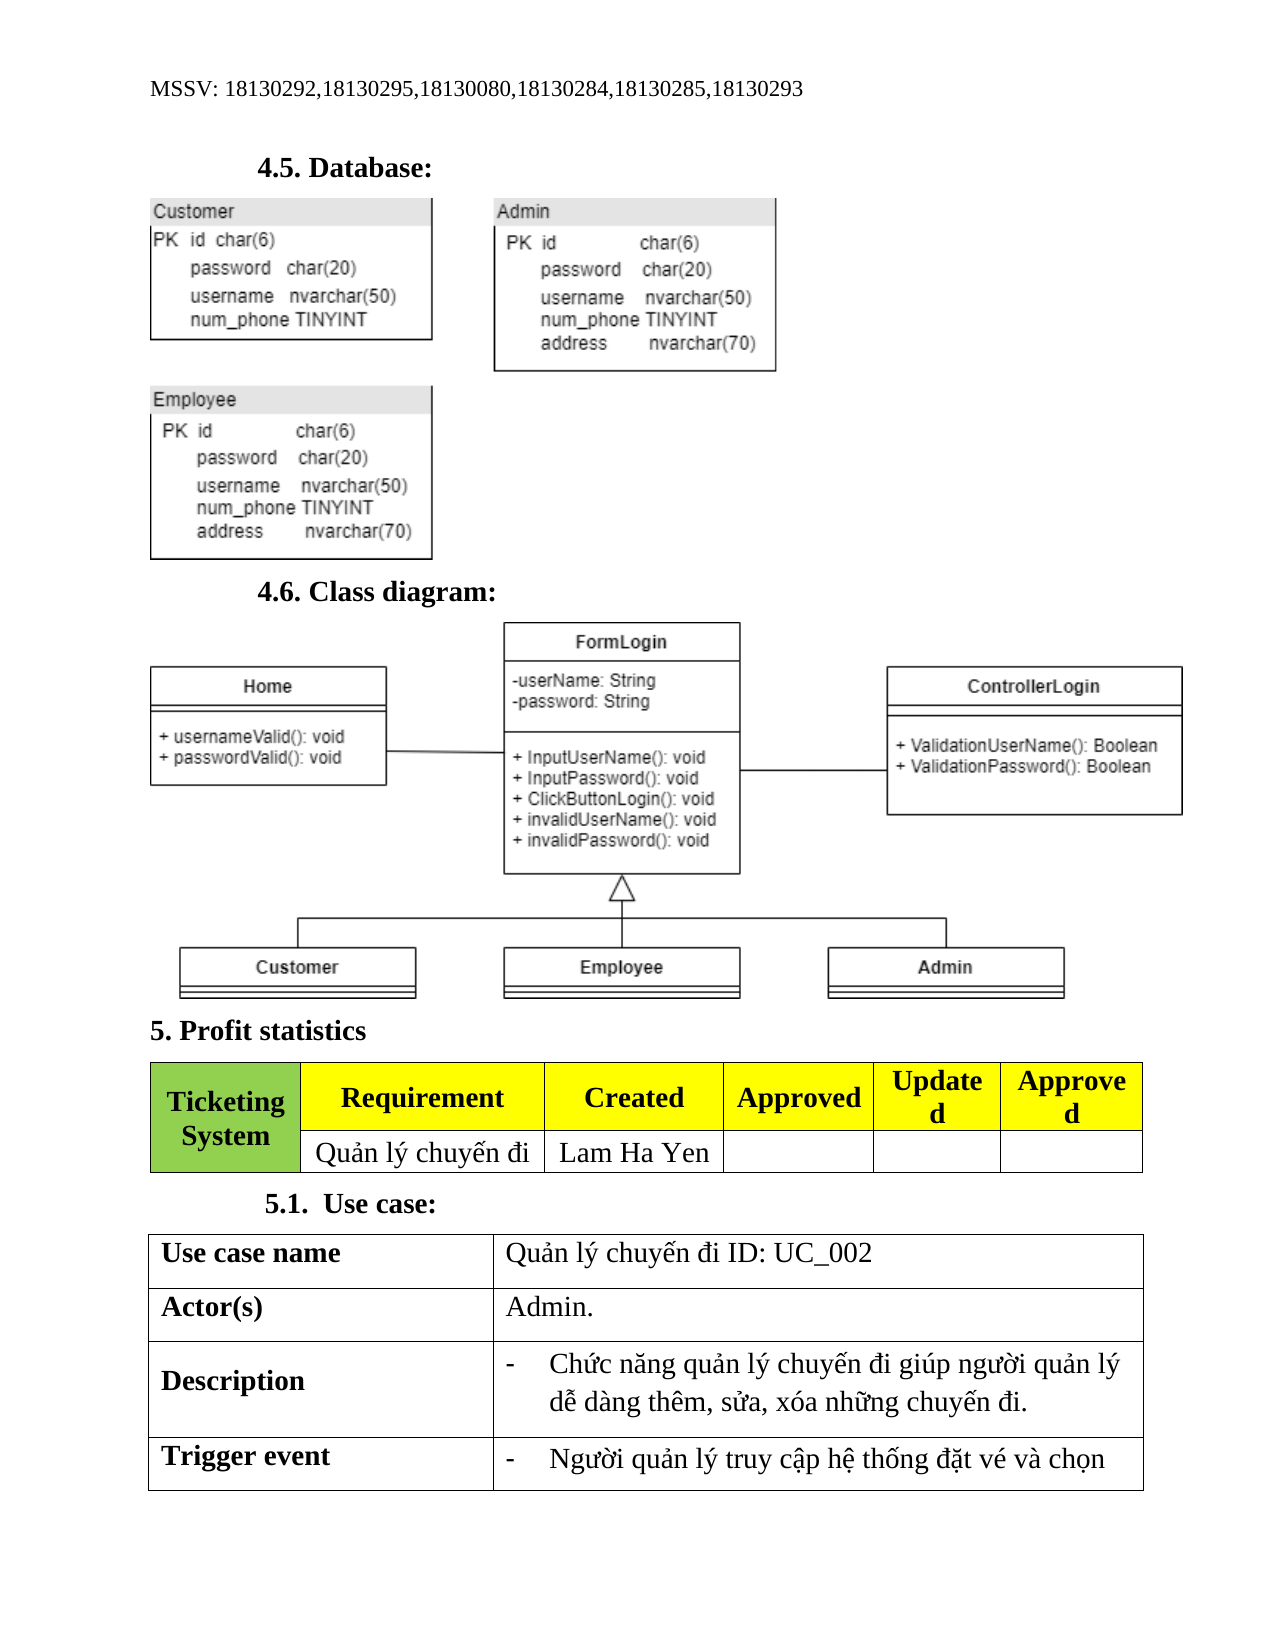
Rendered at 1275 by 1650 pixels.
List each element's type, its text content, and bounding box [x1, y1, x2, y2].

table_header Use case name [149, 1235, 493, 1288]
list Database: [257, 150, 1183, 183]
table_header Ticketing System [151, 1063, 300, 1172]
table_cell [1001, 1131, 1142, 1172]
table_header Quản lý chuyến đi ID: UC_002 [494, 1235, 1143, 1288]
table_cell [874, 1131, 1000, 1172]
table_cell Lam Ha Yen [545, 1131, 723, 1172]
list Use case: [264, 1186, 1183, 1219]
picture [150, 622, 1183, 999]
table_cell Description [149, 1342, 493, 1437]
table_header Updated [874, 1063, 1000, 1130]
table_cell Quản lý chuyến đi [301, 1131, 544, 1172]
picture [150, 198, 777, 560]
table_header Requirement [301, 1063, 544, 1130]
list Profit statistics [150, 1013, 1183, 1047]
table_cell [494, 1438, 1143, 1490]
table_cell Admin. [494, 1289, 1143, 1341]
table_cell Trigger event [149, 1438, 493, 1490]
table_cell Actor(s) [149, 1289, 493, 1341]
list Class diagram: [257, 574, 1183, 608]
table_cell [724, 1131, 873, 1172]
table_header Created [545, 1063, 723, 1130]
table_header Approved [1001, 1063, 1142, 1130]
table_cell Chức năng quản lý chuyến đi giúp người quản lý dễ dàng thêm, sửa, xóa những chuyến đi. [494, 1342, 1143, 1437]
table_header Approved [724, 1063, 873, 1130]
